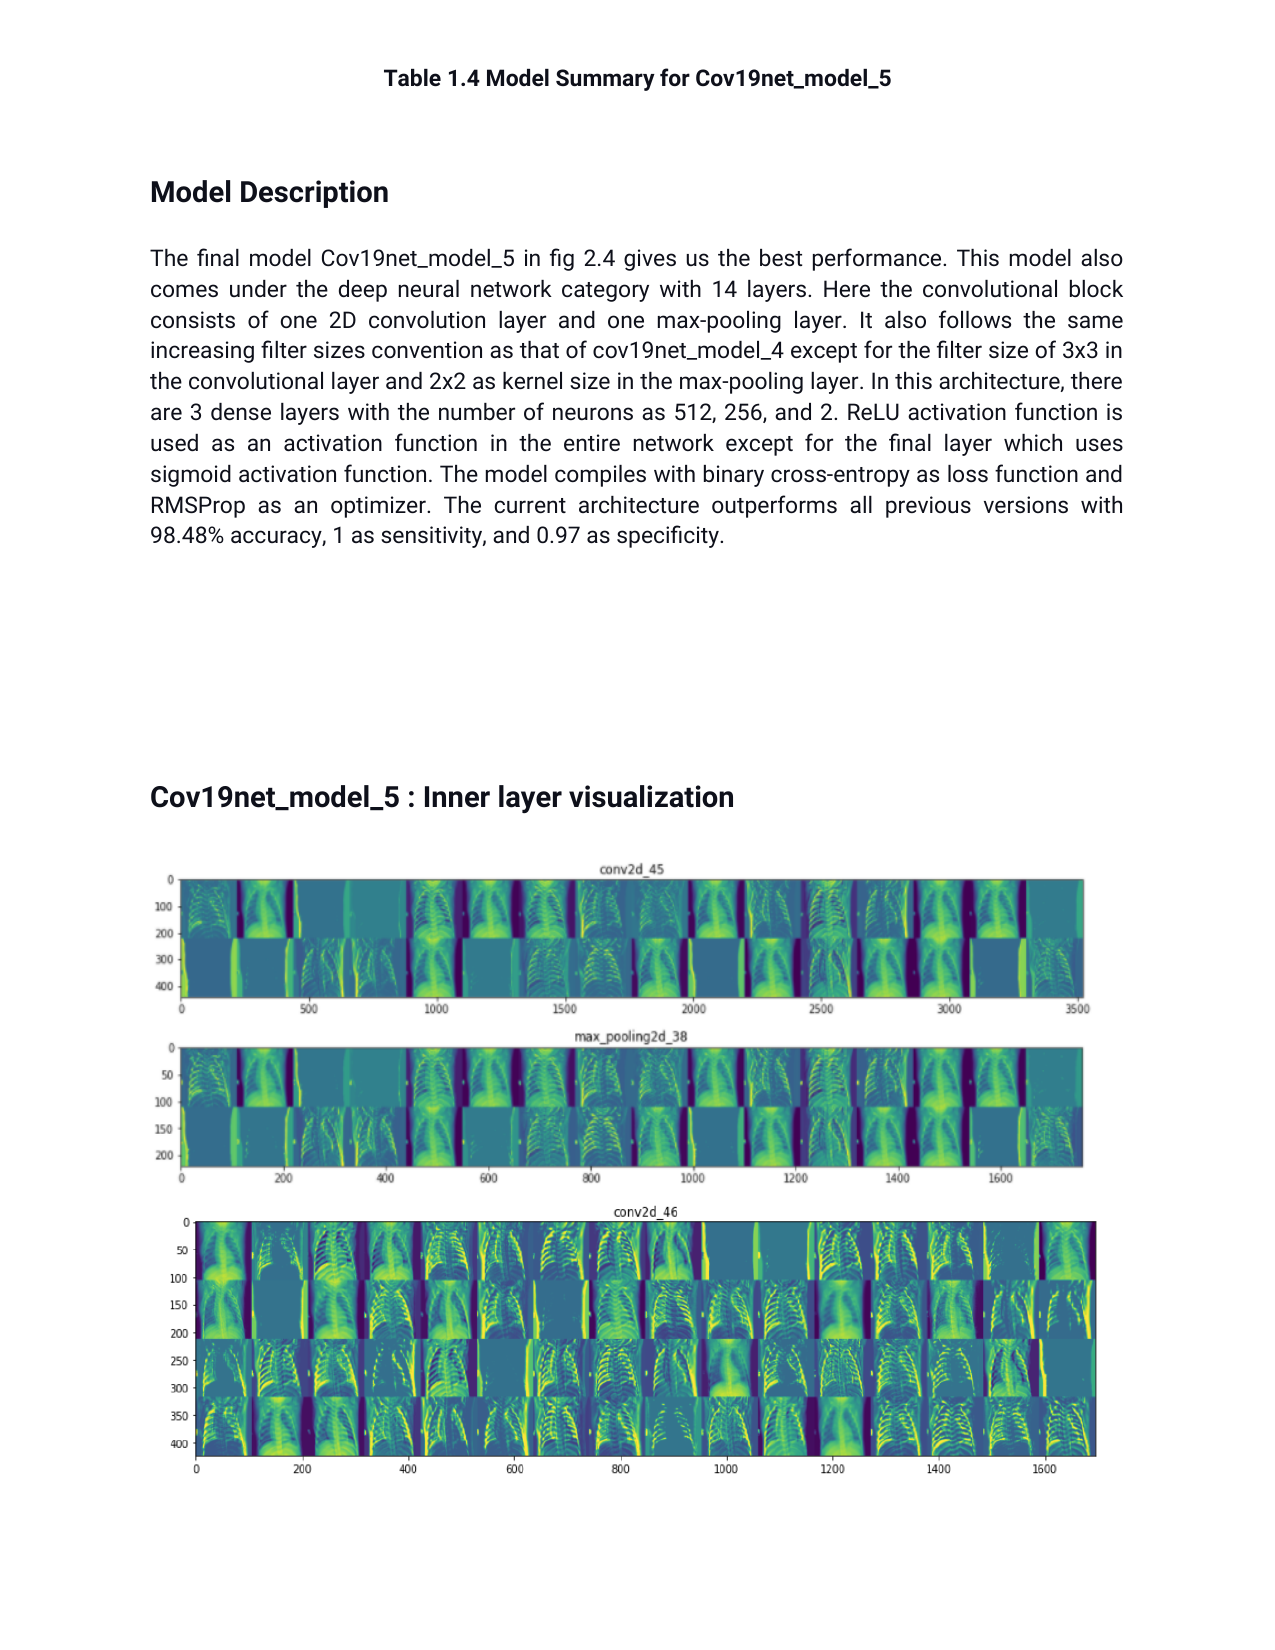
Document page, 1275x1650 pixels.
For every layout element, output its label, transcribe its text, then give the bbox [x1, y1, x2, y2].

text Table 1.4 Model Summary for Cov19net_model_5 [150, 66, 1125, 92]
text Model Description [150, 175, 1125, 209]
picture [150, 859, 1125, 1199]
text The final model Cov19net_model_5 in fig 2.4 gives us the best performance. This model also comes under the deep neural network category with 14 layers. Here the convolutional block consists of one 2D convolution layer and one max-pooling layer. It also follows the same increasing filter sizes convention as that of cov19net_model_4 except for the filter size of 3x3 in the convolutional layer and 2x2 as kernel size in the max-pooling layer. In this architecture, there are 3 dense layers with the number of neurons as 512, 256, and 2. ReLU activation function is used as an activation function in the entire network except for the final layer which uses sigmoid activation function. The model compiles with binary cross-entropy as loss function and RMSProp as an optimizer. The current architecture outperforms all previous versions with 98.48% accuracy, 1 as sensitivity, and 0.97 as specificity. [150, 245, 1125, 549]
text Cov19net_model_5 : Inner layer visualization [150, 781, 1125, 815]
picture [150, 1202, 1125, 1488]
